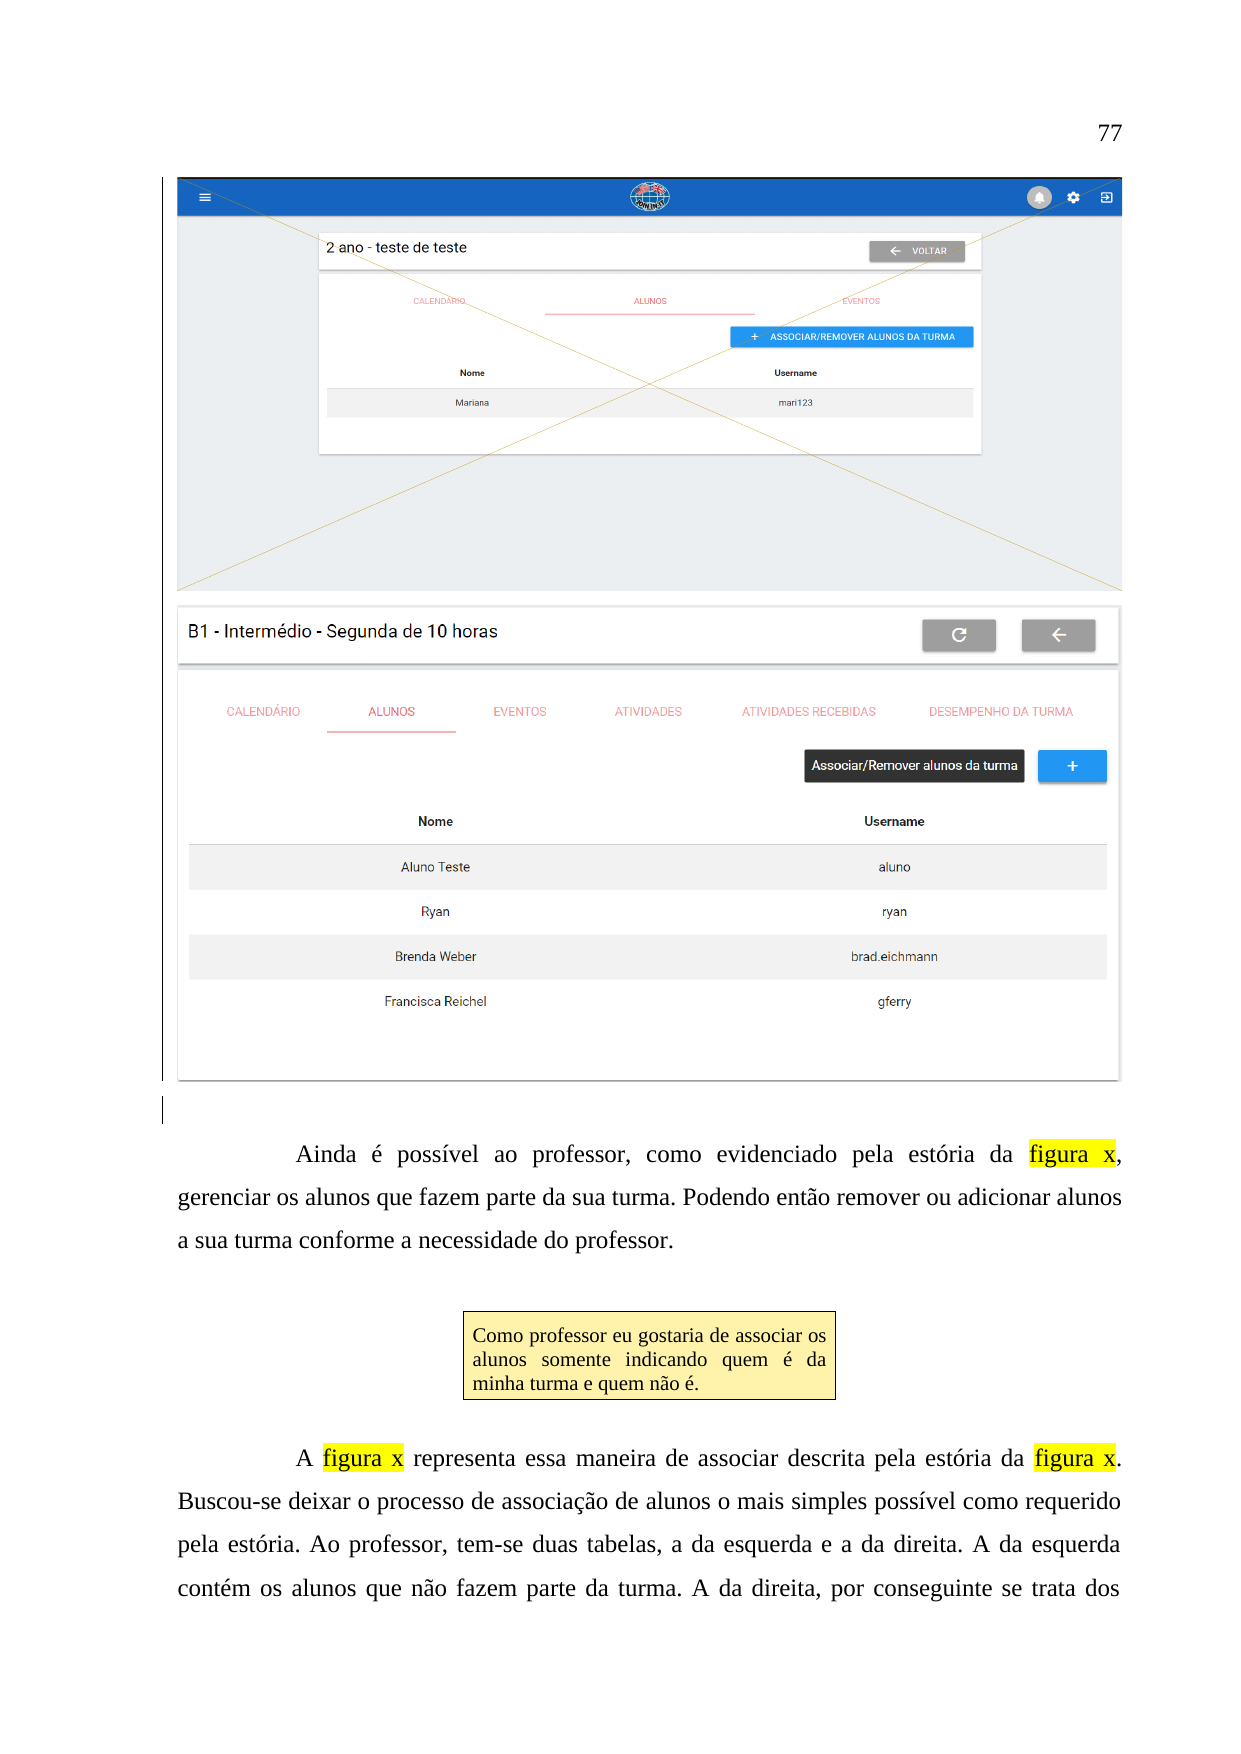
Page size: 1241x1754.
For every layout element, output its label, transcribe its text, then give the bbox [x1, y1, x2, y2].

picture [653, 178, 1123, 590]
picture [177, 178, 647, 590]
text Ainda é possível ao professor, como evidenciado pela estória da figura x, gerenciar os alunos que fazem parte da sua turma. Podendo então remover ou adicionar alunos a sua turma conforme a necessidade do professor. [177, 1139, 1122, 1254]
picture [180, 385, 1119, 591]
picture [177, 605, 1123, 1082]
text Como professor eu gostaria de associar os alunos somente indicando quem é da minha turma e quem não é. [464, 1312, 835, 1399]
picture [180, 177, 1119, 383]
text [177, 1443, 1122, 1601]
